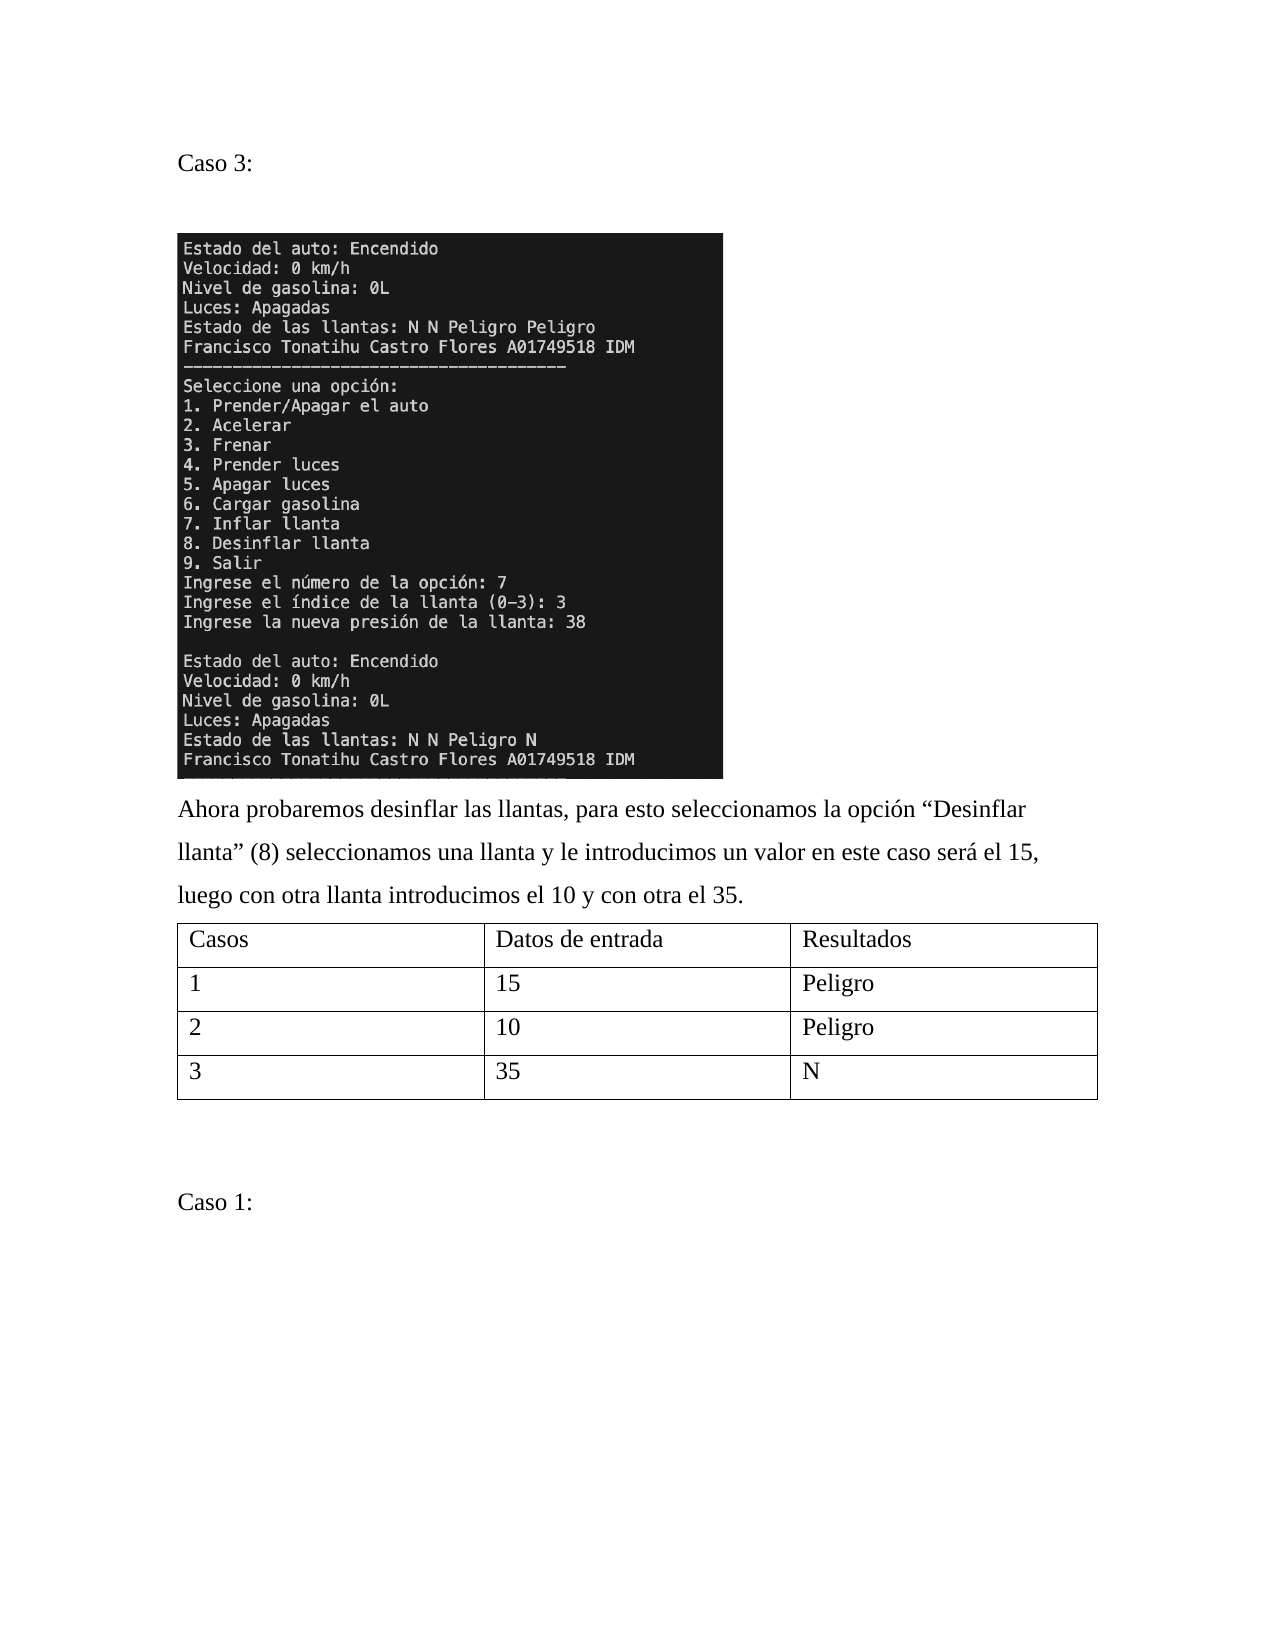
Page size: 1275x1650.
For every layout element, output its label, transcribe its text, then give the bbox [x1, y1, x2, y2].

text Caso 1: [177, 1187, 1098, 1215]
table_cell 10 [485, 1012, 790, 1055]
table_header Casos [178, 924, 484, 967]
table_header Datos de entrada [485, 924, 790, 967]
text Caso 3: [177, 148, 1098, 176]
table_cell 2 [178, 1012, 484, 1055]
table_cell 3 [178, 1056, 484, 1099]
table_cell Peligro [791, 968, 1097, 1011]
table_cell 35 [485, 1056, 790, 1099]
text Ahora probaremos desinflar las llantas, para esto seleccionamos la opción “Desinflar llanta” (8) seleccionamos una llanta y le introducimos un valor en este caso será el 15, luego con otra llanta introducimos el 10 y con otra el 35. [177, 794, 1098, 909]
table_header Resultados [791, 924, 1097, 967]
table_cell Peligro [791, 1012, 1097, 1055]
table_cell 15 [485, 968, 790, 1011]
table_cell N [791, 1056, 1097, 1099]
picture [177, 233, 724, 779]
table_cell 1 [178, 968, 484, 1011]
